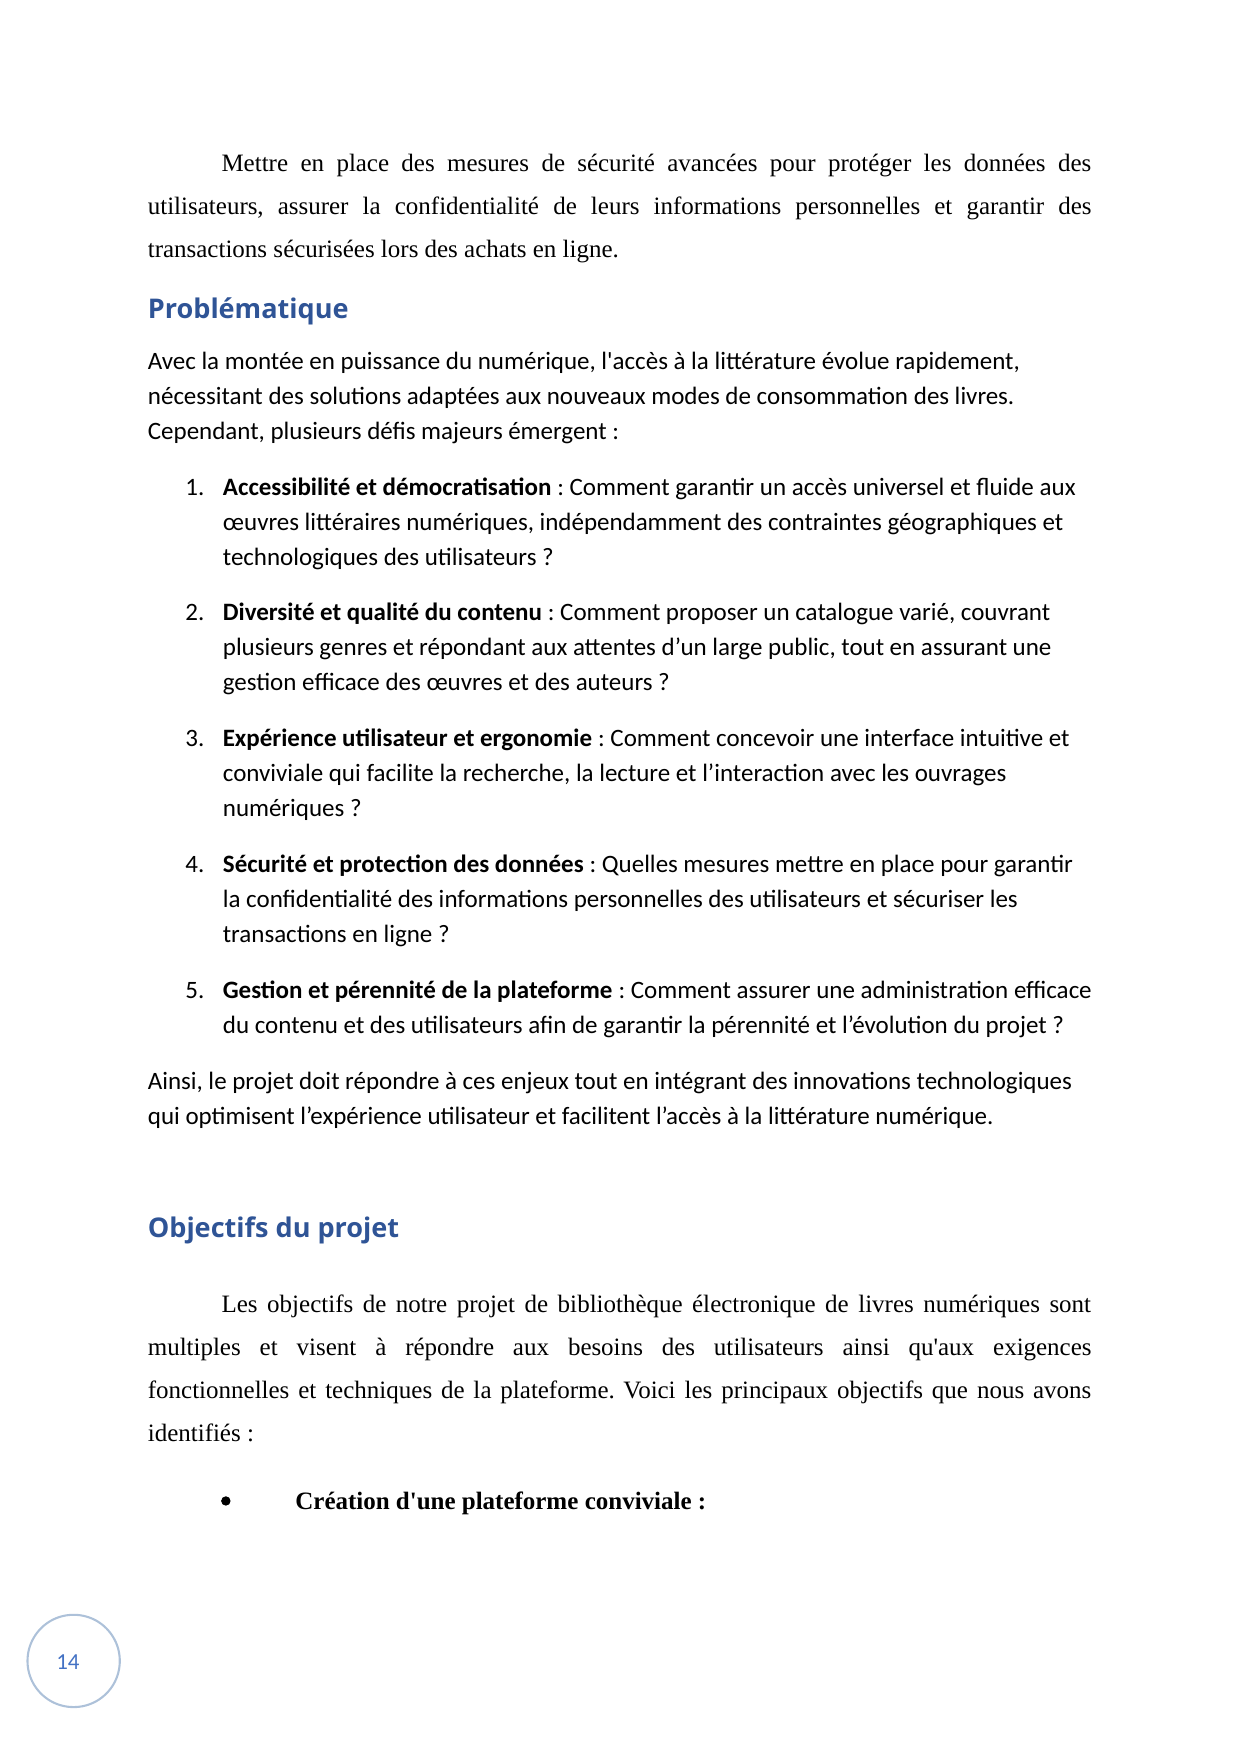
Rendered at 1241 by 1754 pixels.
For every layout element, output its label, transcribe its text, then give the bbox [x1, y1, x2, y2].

text Les objectifs de notre projet de bibliothèque électronique de livres numériques sont multiples et visent à répondre aux besoins des utilisateurs ainsi qu'aux exigences fonctionnelles et techniques de la plateforme. Voici les principaux objectifs que nous avons identifiés : [148, 1289, 1093, 1447]
list Diversité et qualité du contenu : Comment proposer un catalogue varié, couvrant plusieurs genres et répondant aux attentes d’un large public, tout en assurant une gestion efficace des œuvres et des auteurs ? [185, 596, 1093, 697]
text Mettre en place des mesures de sécurité avancées pour protéger les données des utilisateurs, assurer la confidentialité de leurs informations personnelles et garantir des transactions sécurisées lors des achats en ligne. [148, 148, 1093, 263]
text Ainsi, le projet doit répondre à ces enjeux tout en intégrant des innovations technologiques qui optimisent l’expérience utilisateur et facilitent l’accès à la littérature numérique. [148, 1065, 1093, 1130]
text Avec la montée en puissance du numérique, l'accès à la littérature évolue rapidement, nécessitant des solutions adaptées aux nouveaux modes de consommation des livres. Cependant, plusieurs défis majeurs émergent : [148, 345, 1093, 445]
list Sécurité et protection des données : Quelles mesures mettre en place pour garantir la confidentialité des informations personnelles des utilisateurs et sécuriser les transactions en ligne ? [185, 848, 1093, 949]
subtitle Objectifs du projet [148, 1209, 1093, 1246]
list Accessibilité et démocratisation : Comment garantir un accès universel et fluide aux œuvres littéraires numériques, indépendamment des contraintes géographiques et technologiques des utilisateurs ? [185, 471, 1093, 571]
list Expérience utilisateur et ergonomie : Comment concevoir une interface intuitive et conviviale qui facilite la recherche, la lecture et l’interaction avec les ouvrages numériques ? [185, 722, 1093, 823]
subtitle Problématique [148, 289, 1093, 326]
list Création d'une plateforme conviviale : [148, 1486, 1093, 1515]
list Gestion et pérennité de la plateforme : Comment assurer une administration efficace du contenu et des utilisateurs afin de garantir la pérennité et l’évolution du projet ? [185, 974, 1093, 1039]
